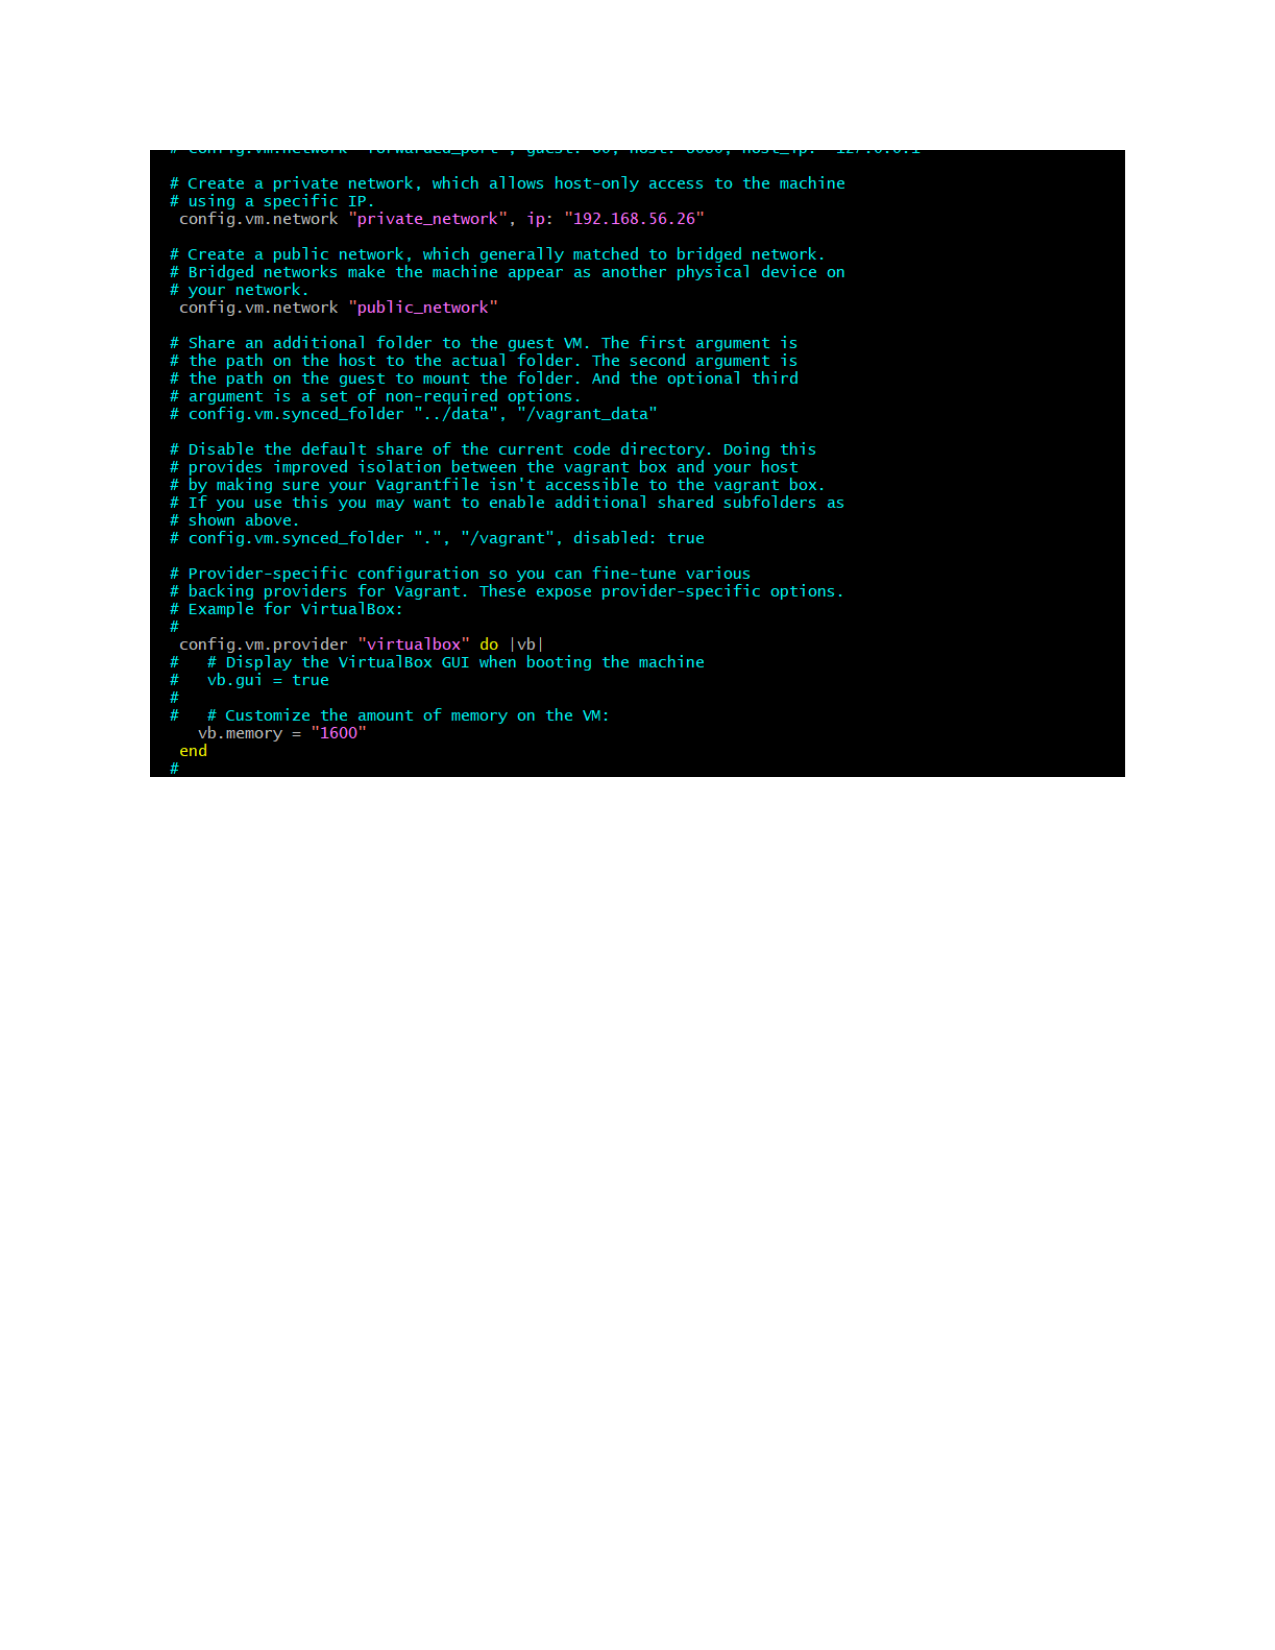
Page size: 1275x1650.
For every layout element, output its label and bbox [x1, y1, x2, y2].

picture [150, 150, 1125, 777]
